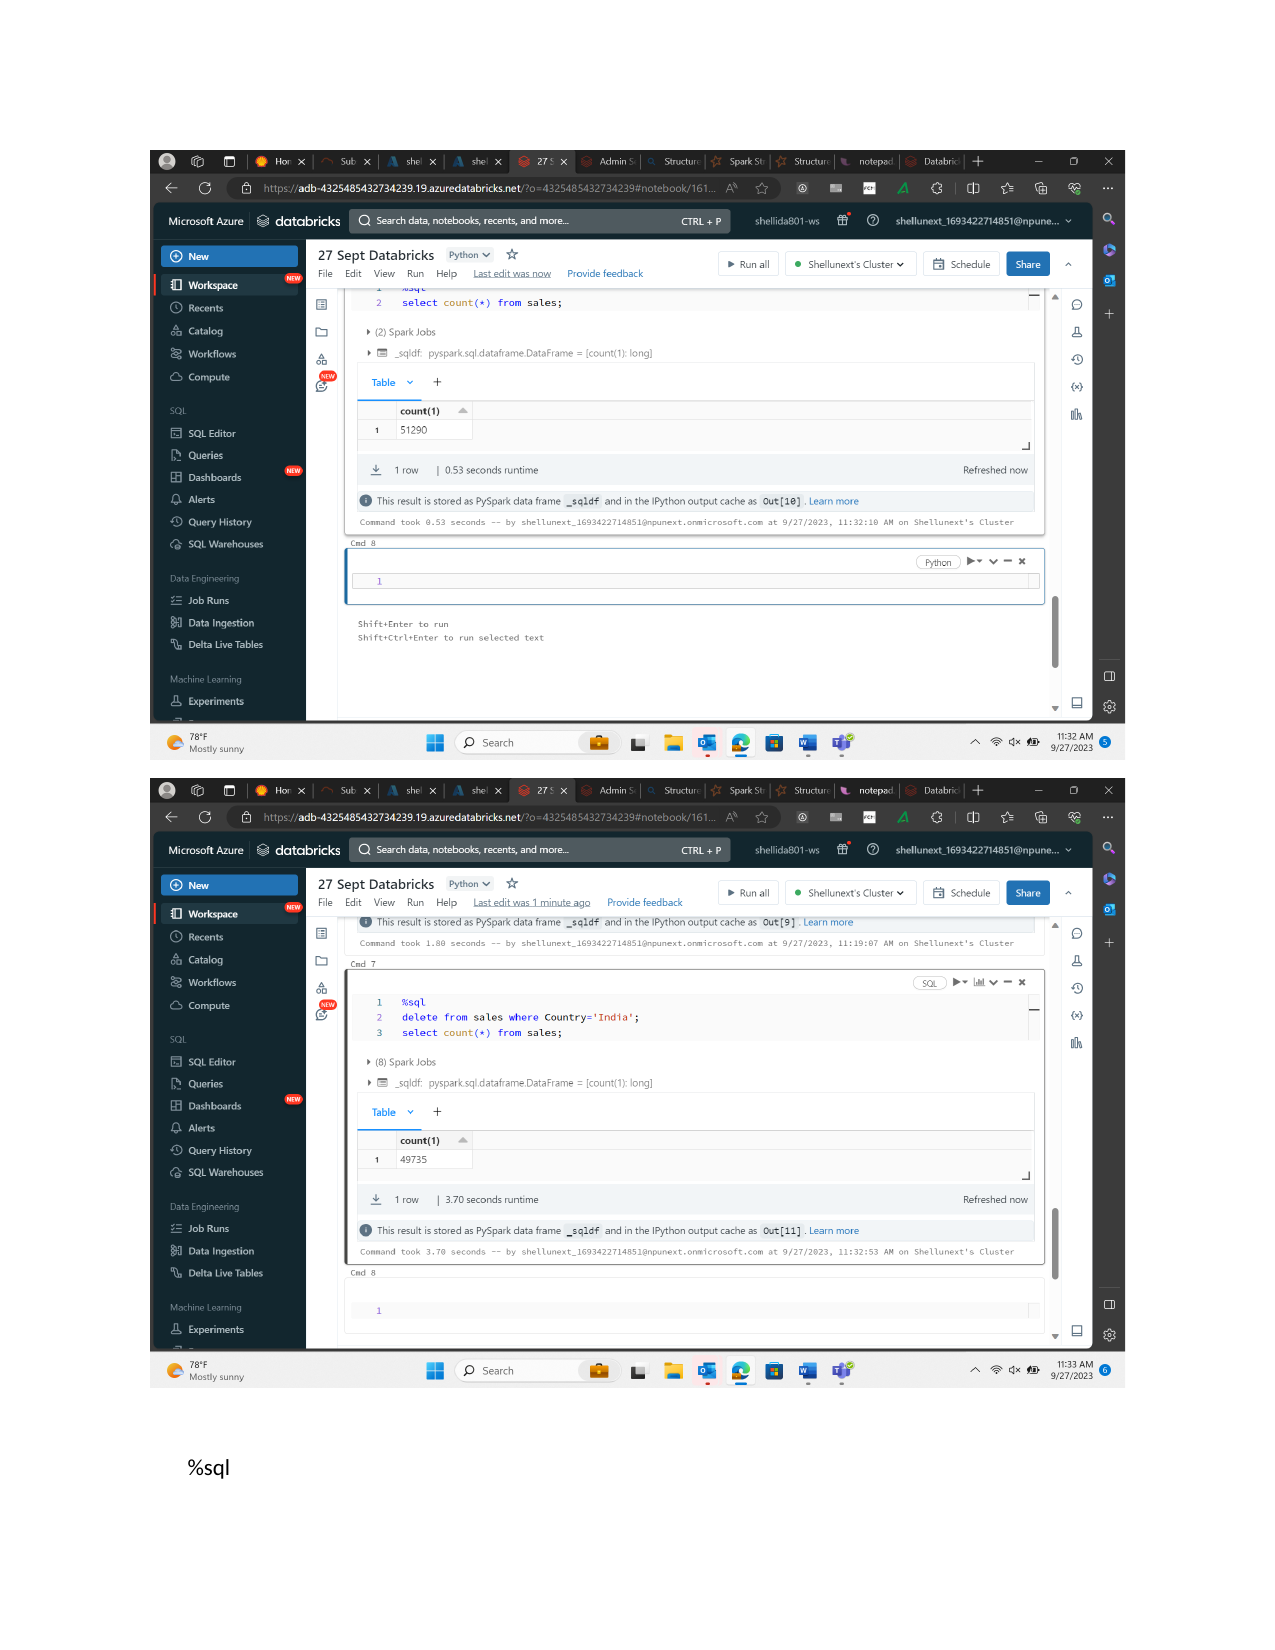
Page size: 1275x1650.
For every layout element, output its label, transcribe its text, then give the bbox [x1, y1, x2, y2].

text %sql [187, 1453, 1125, 1481]
picture [150, 150, 1125, 760]
picture [150, 778, 1125, 1388]
